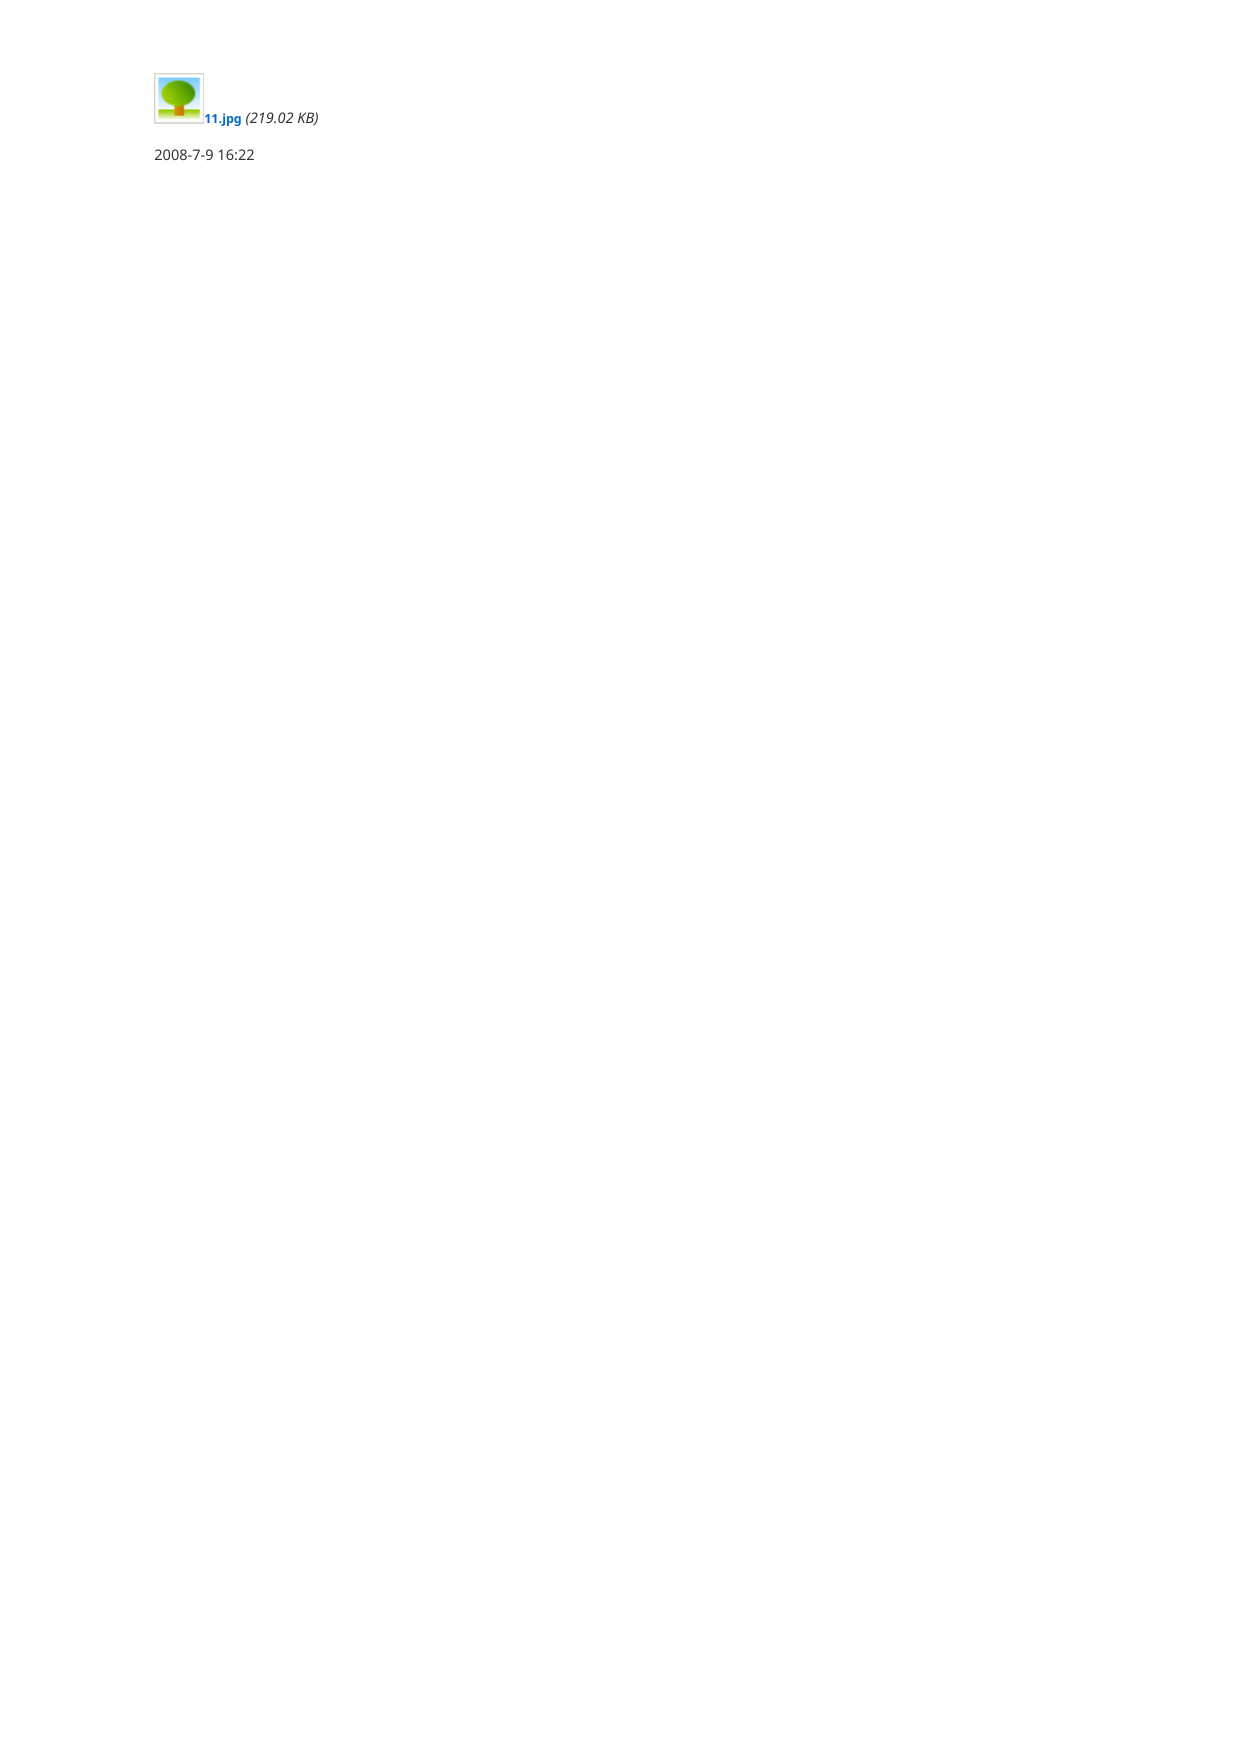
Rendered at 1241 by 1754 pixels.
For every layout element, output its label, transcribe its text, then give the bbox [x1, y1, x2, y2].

text 2008-7-9 16:22 [154, 138, 1181, 171]
picture [154, 73, 204, 124]
text 11.jpg (219.02 KB) [154, 73, 1181, 138]
